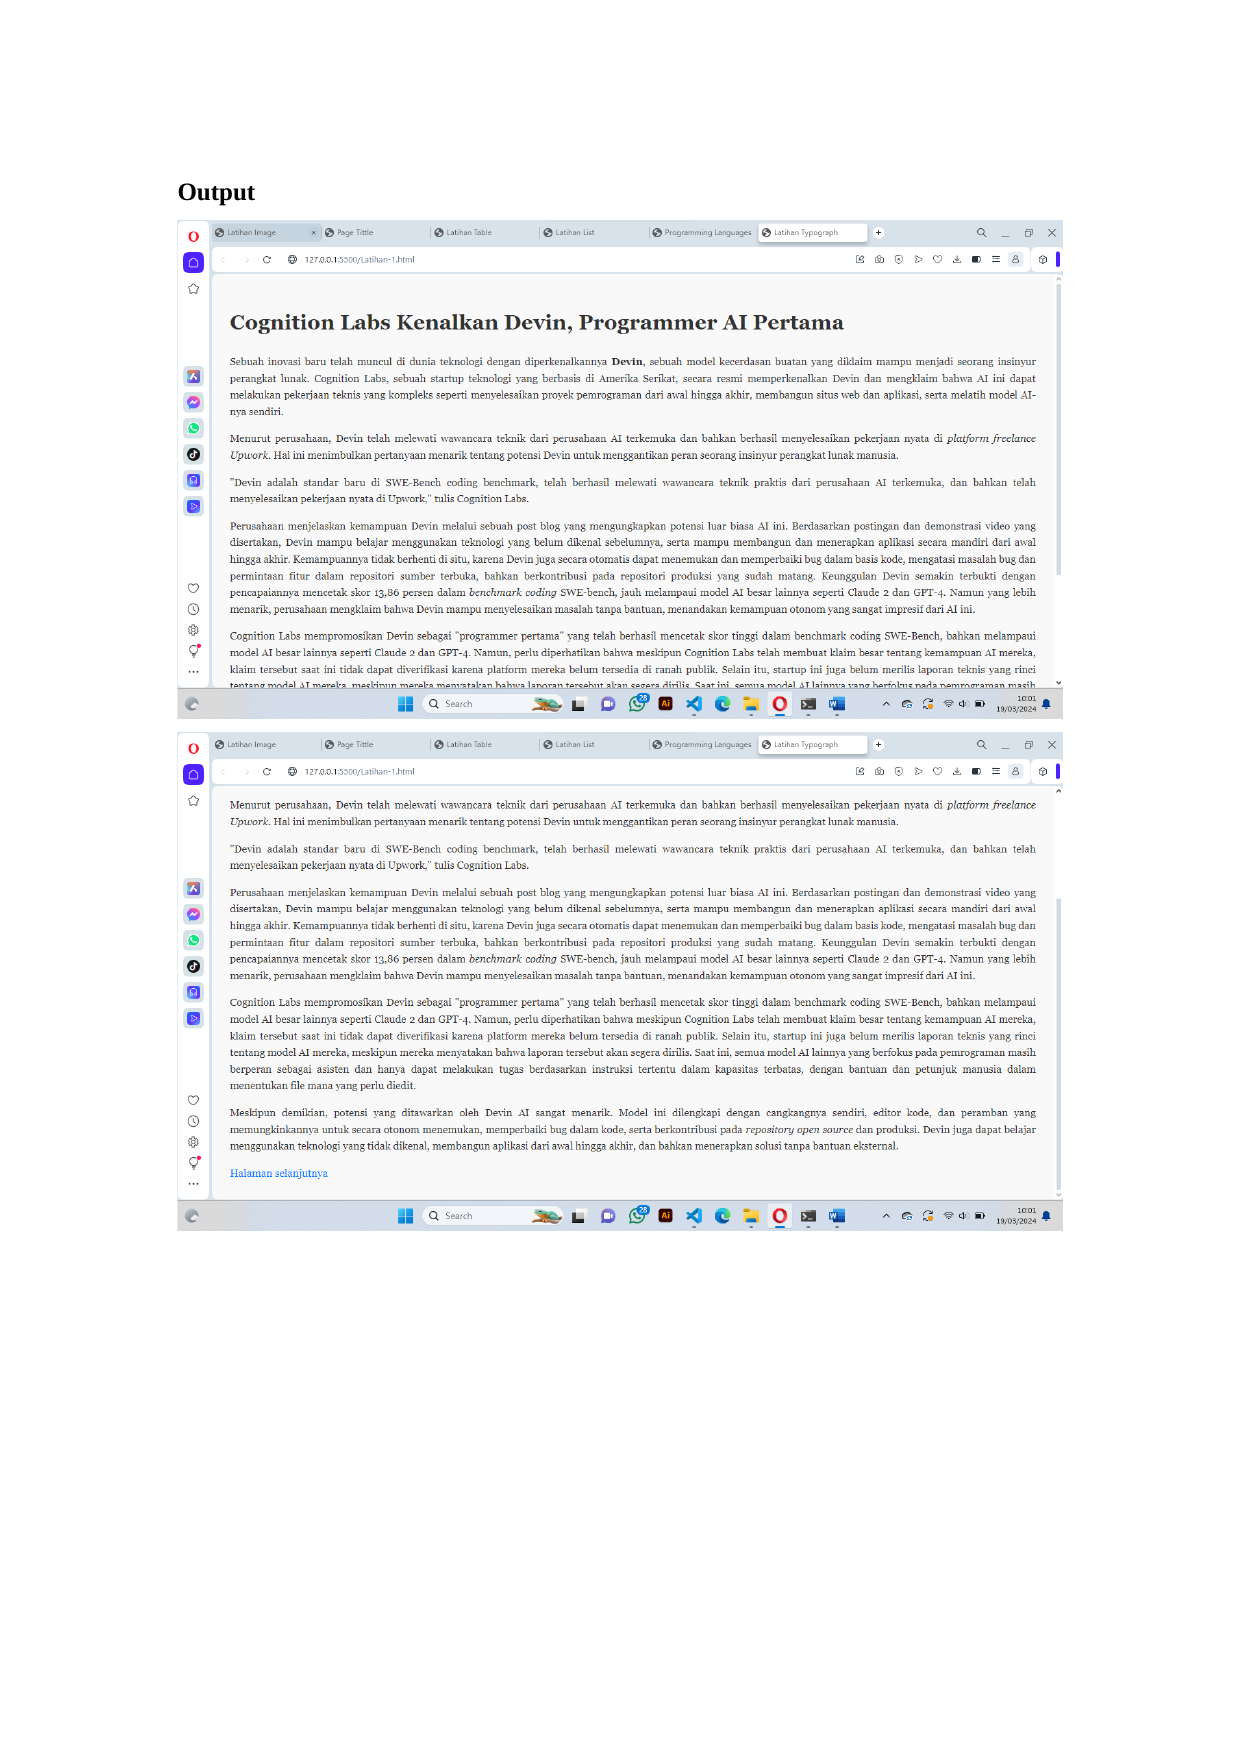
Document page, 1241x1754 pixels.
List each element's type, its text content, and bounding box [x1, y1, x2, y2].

picture [177, 220, 1063, 719]
picture [177, 732, 1063, 1231]
text Output [177, 177, 1063, 206]
